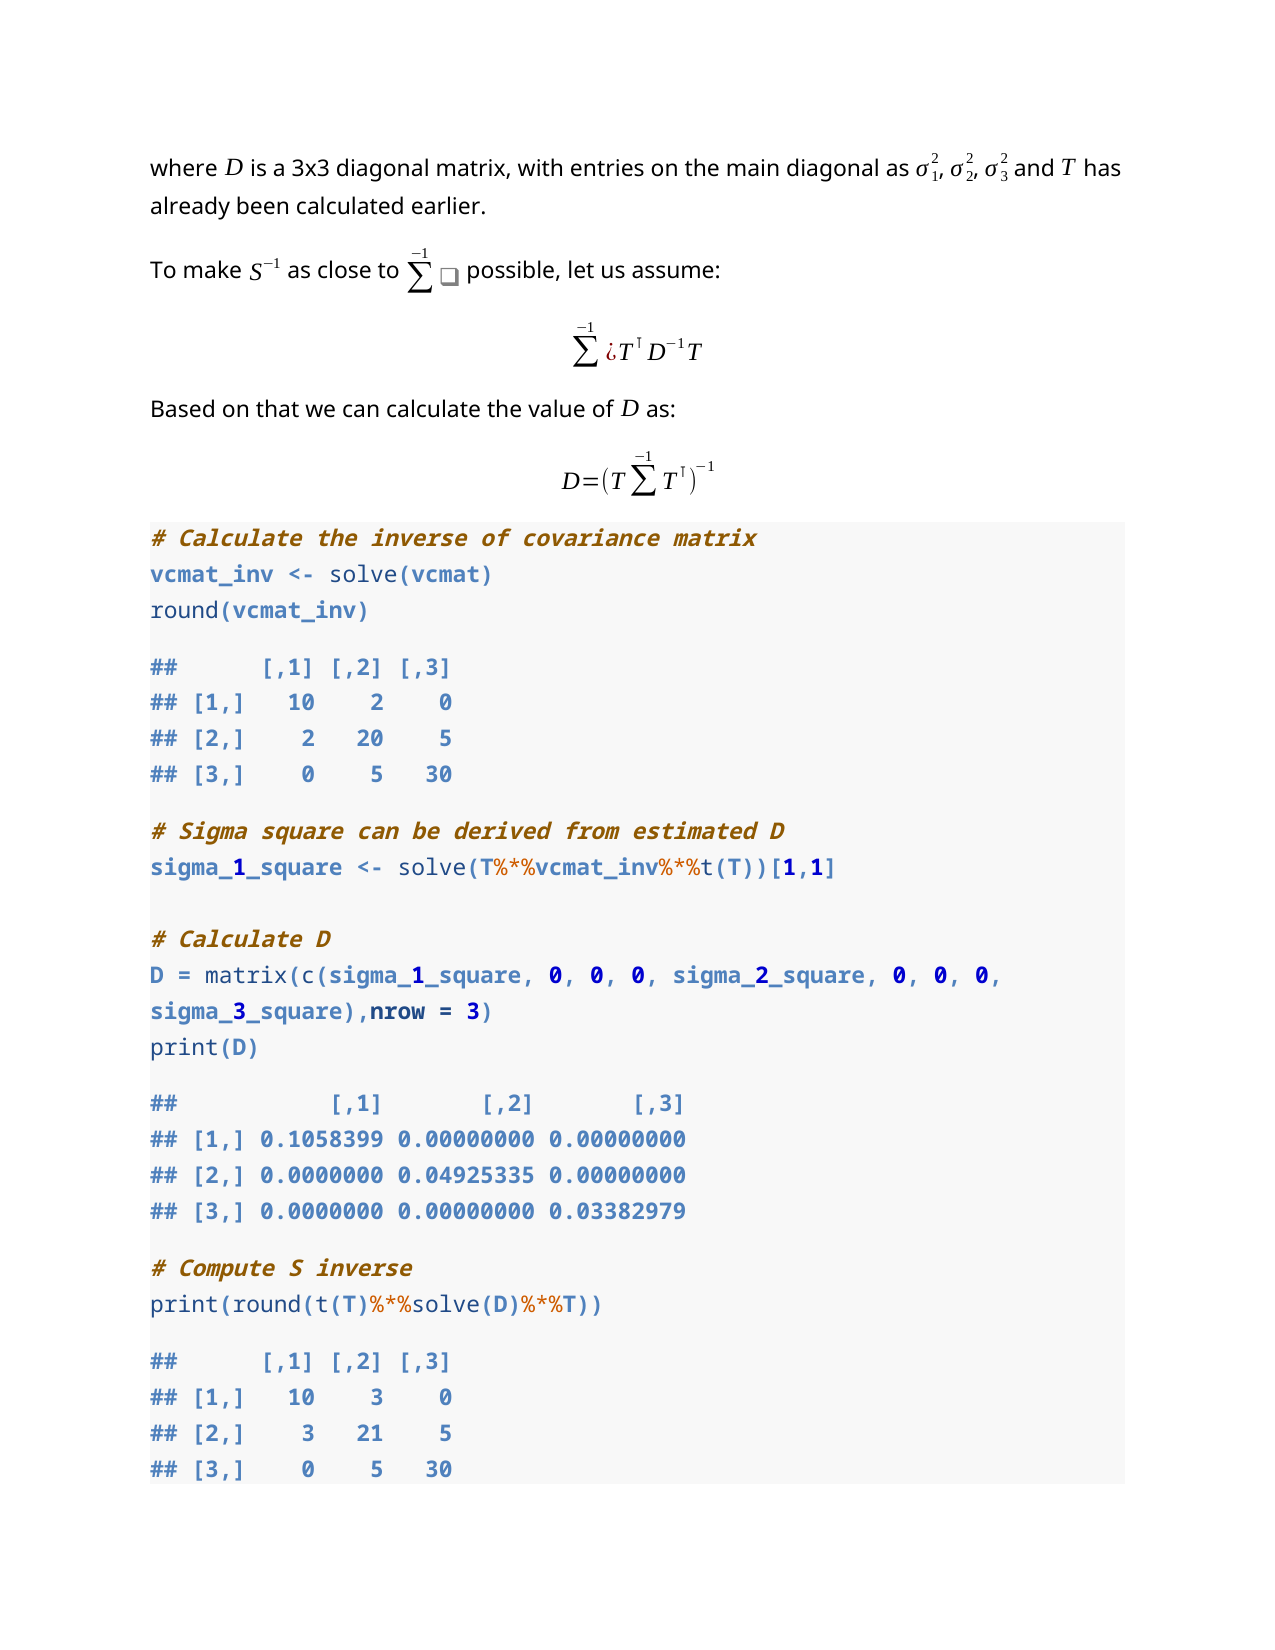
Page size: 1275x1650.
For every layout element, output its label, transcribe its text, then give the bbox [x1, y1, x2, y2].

text # Calculate the inverse of covariance matrix vcmat_inv <- solve(vcmat) round(vcmat_inv) [150, 522, 1125, 625]
text # Compute S inverse print(round(t(T)%*%solve(D)%*%T)) [150, 1252, 1125, 1319]
text Based on that we can calculate the value of as: [150, 393, 1125, 424]
text where is a 3x3 diagonal matrix, with entries on the main diagonal as , , and has already been calculated earlier. [150, 150, 1125, 221]
text ## [,1] [,2] [,3] ## [1,] 10 2 0 ## [2,] 2 20 5 ## [3,] 0 5 30 [150, 650, 1125, 789]
text ## [,1] [,2] [,3] ## [1,] 10 3 0 ## [2,] 3 21 5 ## [3,] 0 5 30 [150, 1345, 1125, 1484]
text # Sigma square can be derived from estimated D sigma_1_square <- solve(T%*%vcmat_inv%*%t(T))[1,1] # Calculate D D = matrix(c(sigma_1_square, 0, 0, 0, sigma_2_square, 0, 0, 0, sigma_3_square),nrow = 3) print(D) [150, 815, 1125, 1062]
text To make as close to possible, let us assume: [150, 244, 1125, 295]
text ## [,1] [,2] [,3] ## [1,] 0.1058399 0.00000000 0.00000000 ## [2,] 0.0000000 0.04925335 0.00000000 ## [3,] 0.0000000 0.00000000 0.03382979 [150, 1087, 1125, 1226]
